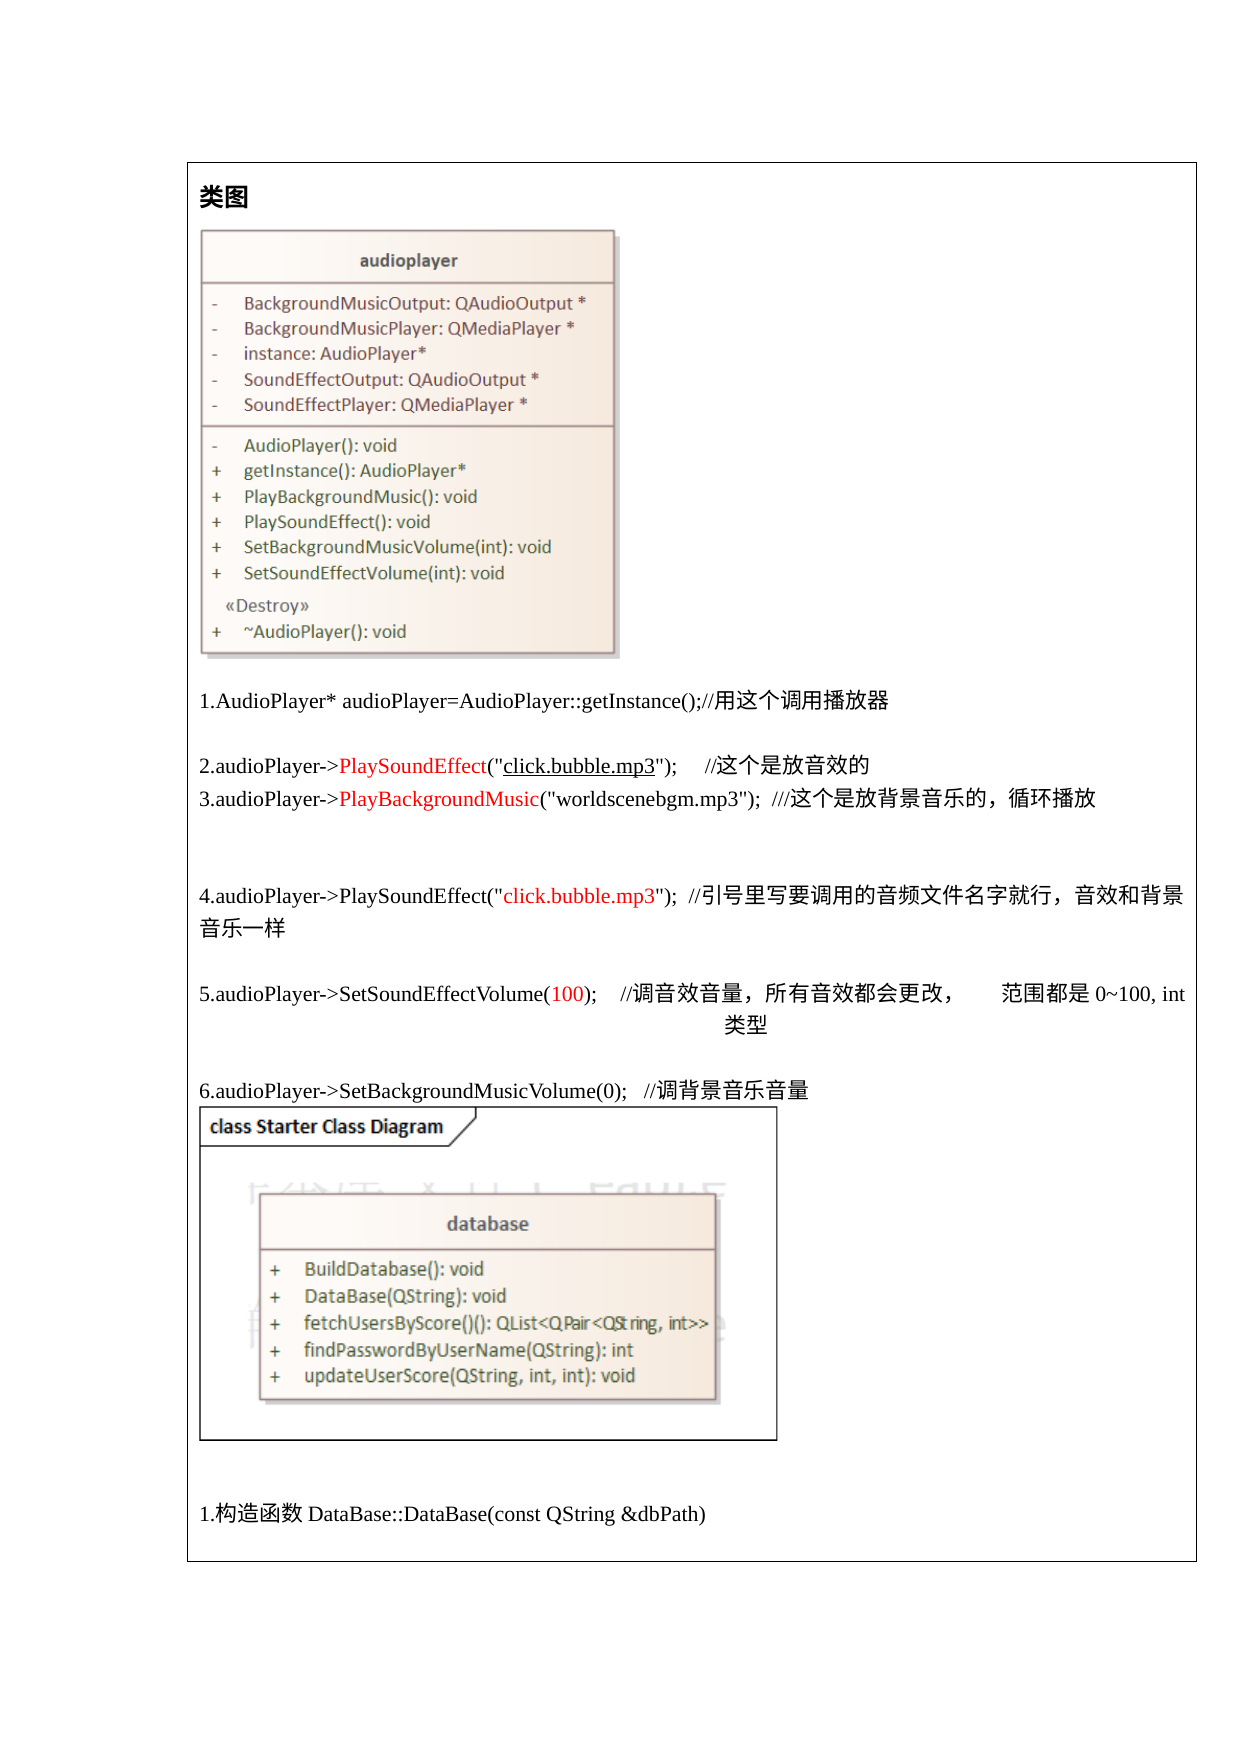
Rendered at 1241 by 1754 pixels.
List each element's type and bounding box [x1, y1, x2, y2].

picture [198, 228, 624, 663]
picture [198, 1105, 778, 1441]
table_cell [188, 163, 1196, 1561]
